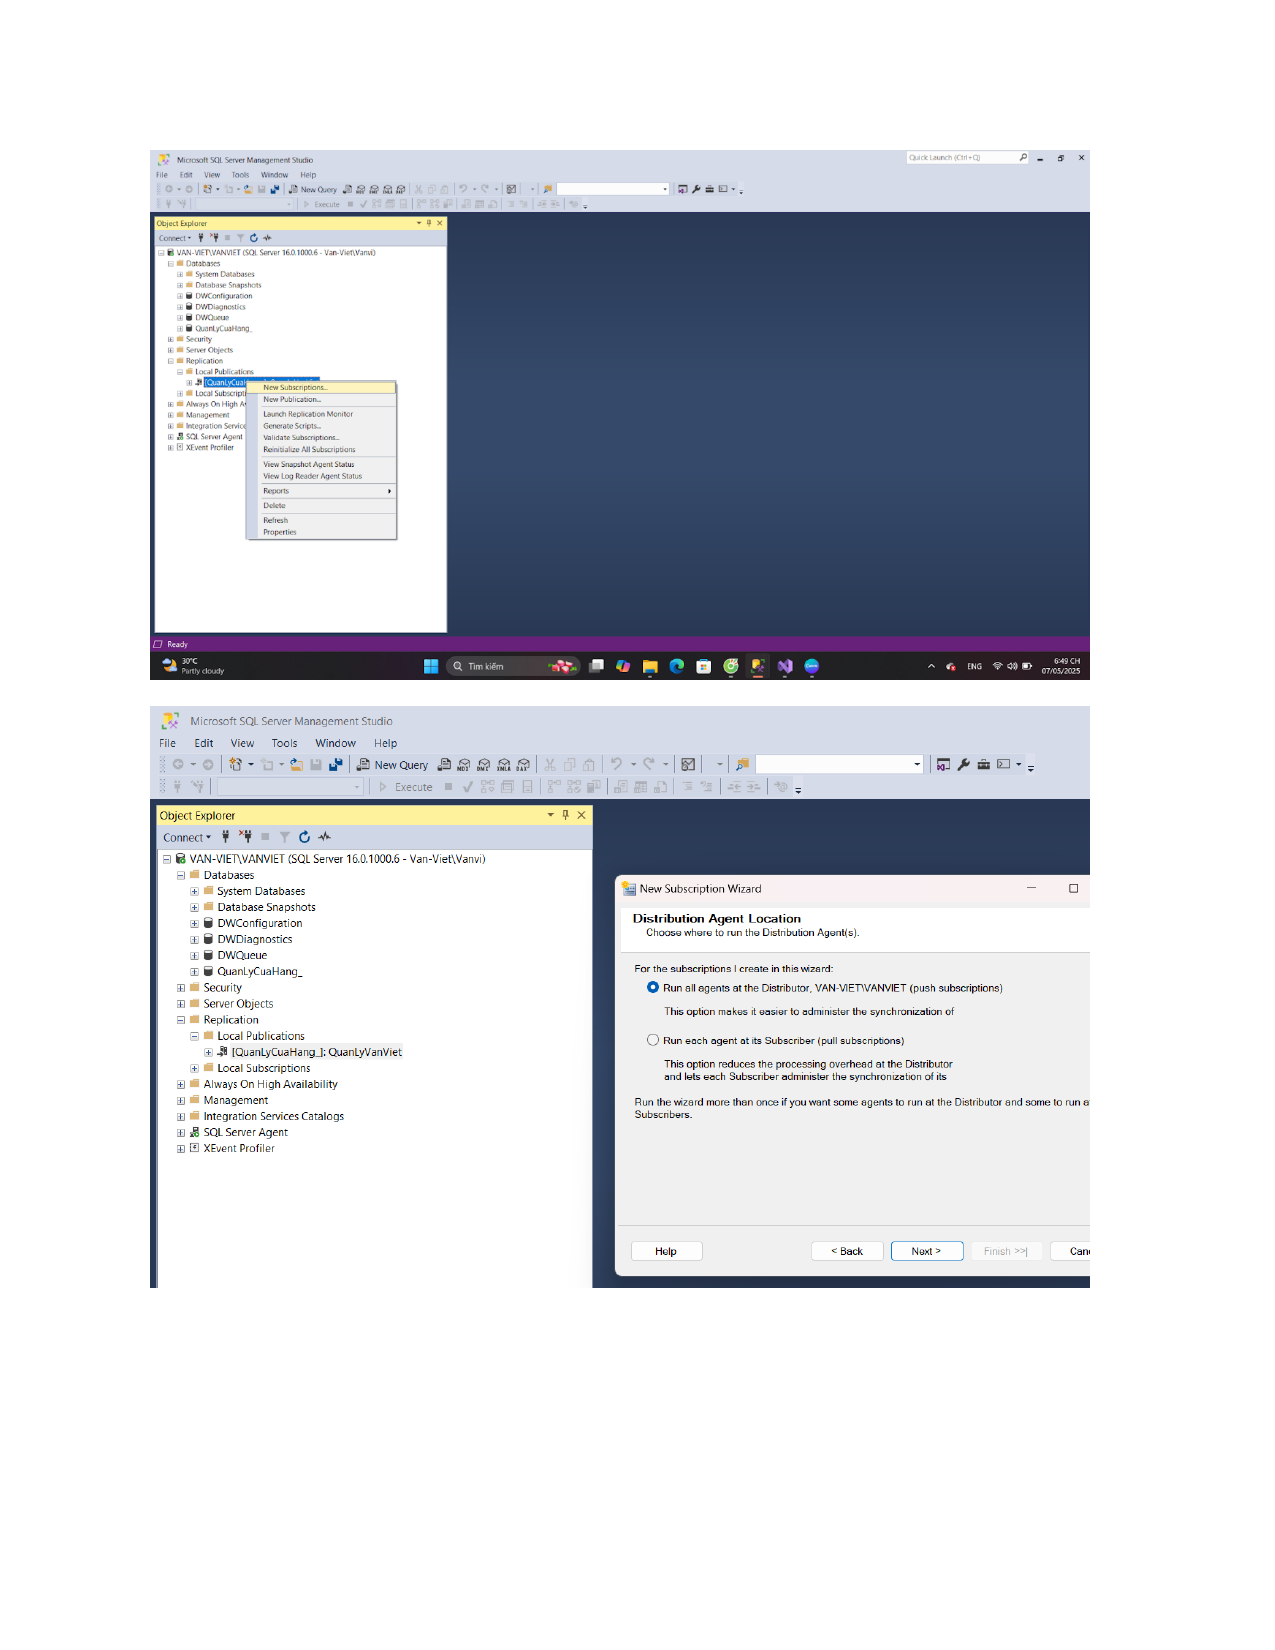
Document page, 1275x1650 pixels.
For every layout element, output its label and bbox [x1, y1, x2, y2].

picture [150, 706, 1090, 1288]
picture [150, 150, 1090, 680]
